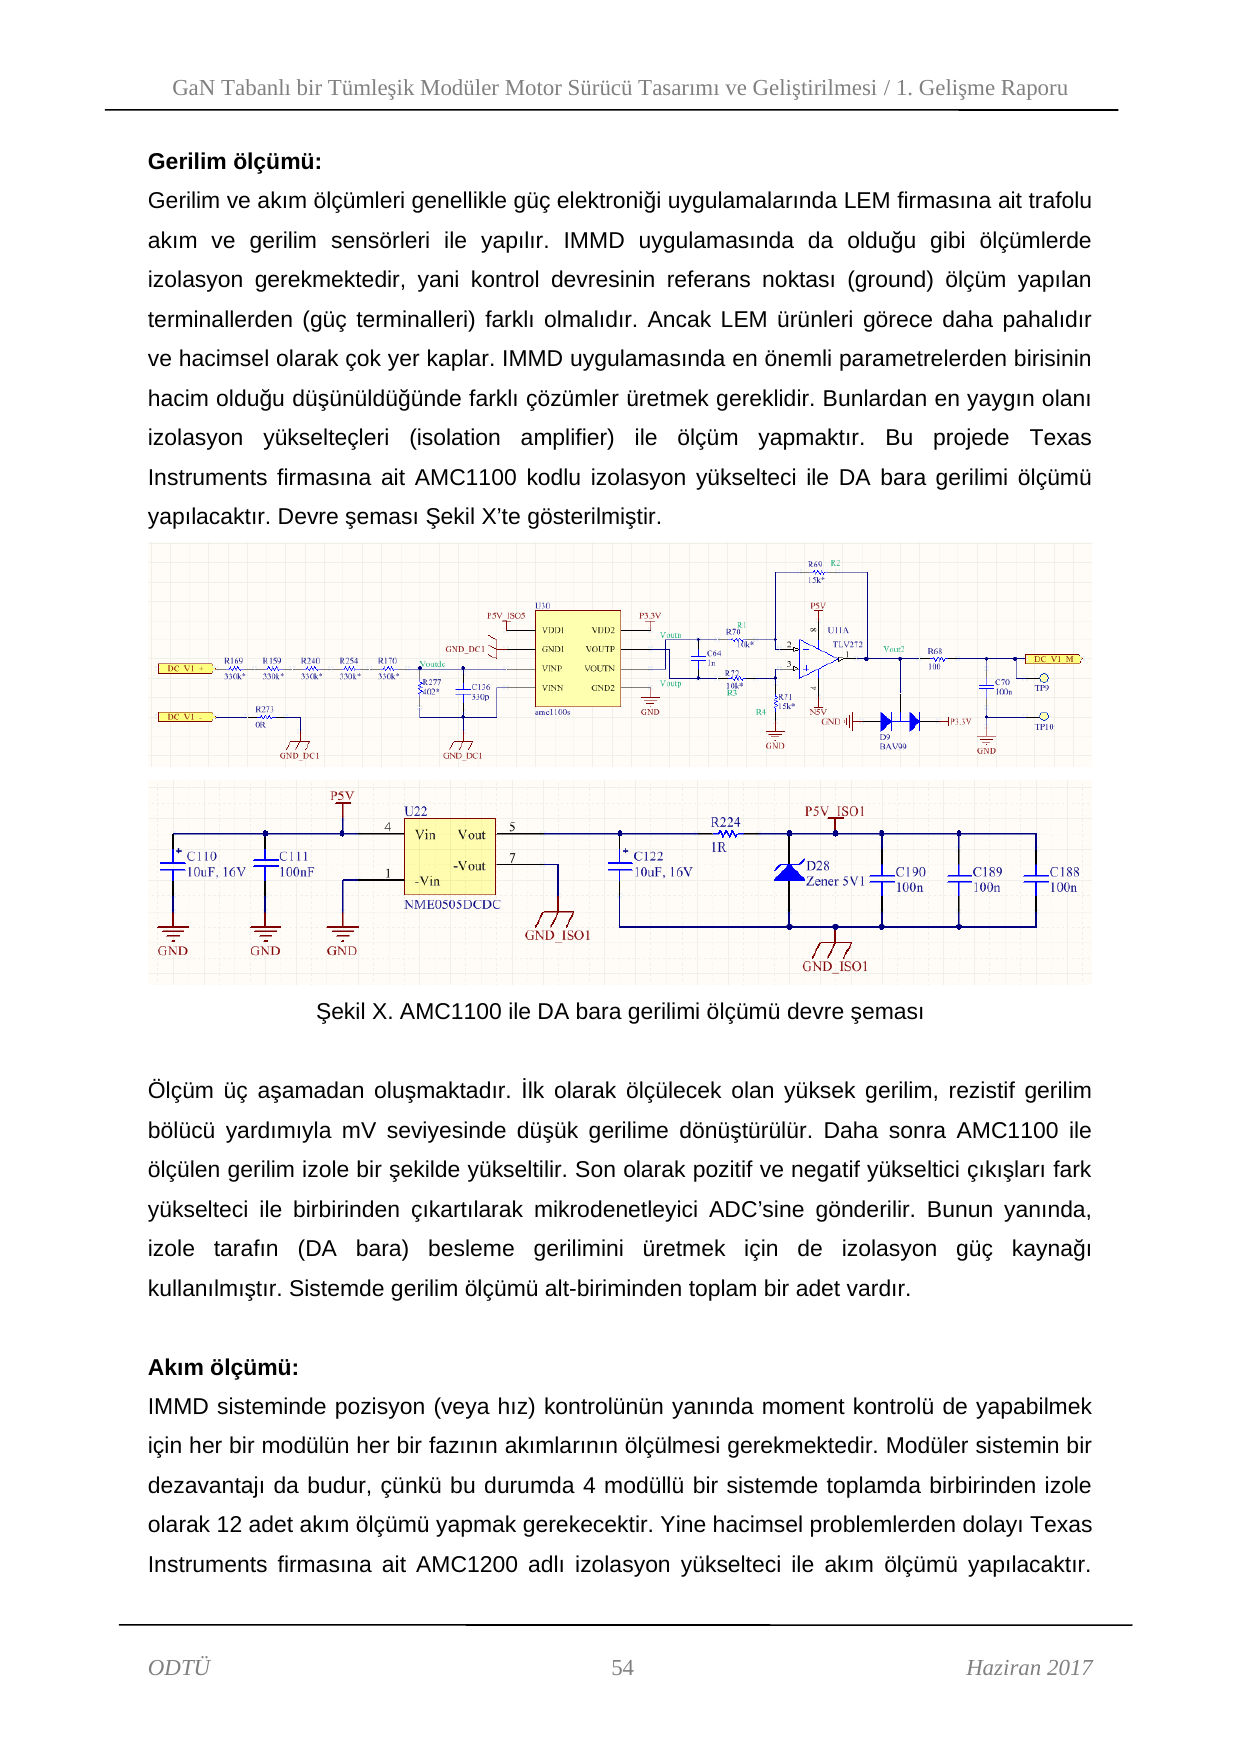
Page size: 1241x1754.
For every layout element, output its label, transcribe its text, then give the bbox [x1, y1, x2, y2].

picture [148, 780, 1092, 985]
list Akım ölçümü: [148, 1353, 1093, 1380]
list Gerilim ve akım ölçümleri genellikle güç elektroniği uygulamalarında LEM firmasına ait trafolu akım ve gerilim sensörleri ile yapılır. IMMD uygulamasında da olduğu gibi ölçümlerde izolasyon gerekmektedir, yani kontrol devresinin referans noktası (ground) ölçüm yapılan terminallerden (güç terminalleri) farklı olmalıdır. Ancak LEM ürünleri görece daha pahalıdır ve hacimsel olarak çok yer kaplar. IMMD uygulamasında en önemli parametrelerden birisinin hacim olduğu düşünüldüğünde farklı çözümler üretmek gereklidir. Bunlardan en yaygın olanı izolasyon yükselteçleri (isolation amplifier) ile ölçüm yapmaktır. Bu projede Texas Instruments firmasına ait AMC1100 kodlu izolasyon yükselteci ile DA bara gerilimi ölçümü yapılacaktır. Devre şeması Şekil X’te gösterilmiştir. [148, 187, 1093, 529]
picture [148, 542, 1093, 767]
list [148, 1393, 1093, 1577]
list Gerilim ölçümü: [148, 148, 1093, 174]
list Ölçüm üç aşamadan oluşmaktadır. İlk olarak ölçülecek olan yüksek gerilim, rezistif gerilim bölücü yardımıyla mV seviyesinde düşük gerilime dönüştürülür. Daha sonra AMC1100 ile ölçülen gerilim izole bir şekilde yükseltilir. Son olarak pozitif ve negatif yükseltici çıkışları fark yükselteci ile birbirinden çıkartılarak mikrodenetleyici ADC’sine gönderilir. Bunun yanında, izole tarafın (DA bara) besleme gerilimini üretmek için de izolasyon güç kaynağı kullanılmıştır. Sistemde gerilim ölçümü alt-biriminden toplam bir adet vardır. [148, 1077, 1093, 1301]
list Şekil X. AMC1100 ile DA bara gerilimi ölçümü devre şeması [148, 998, 1093, 1024]
